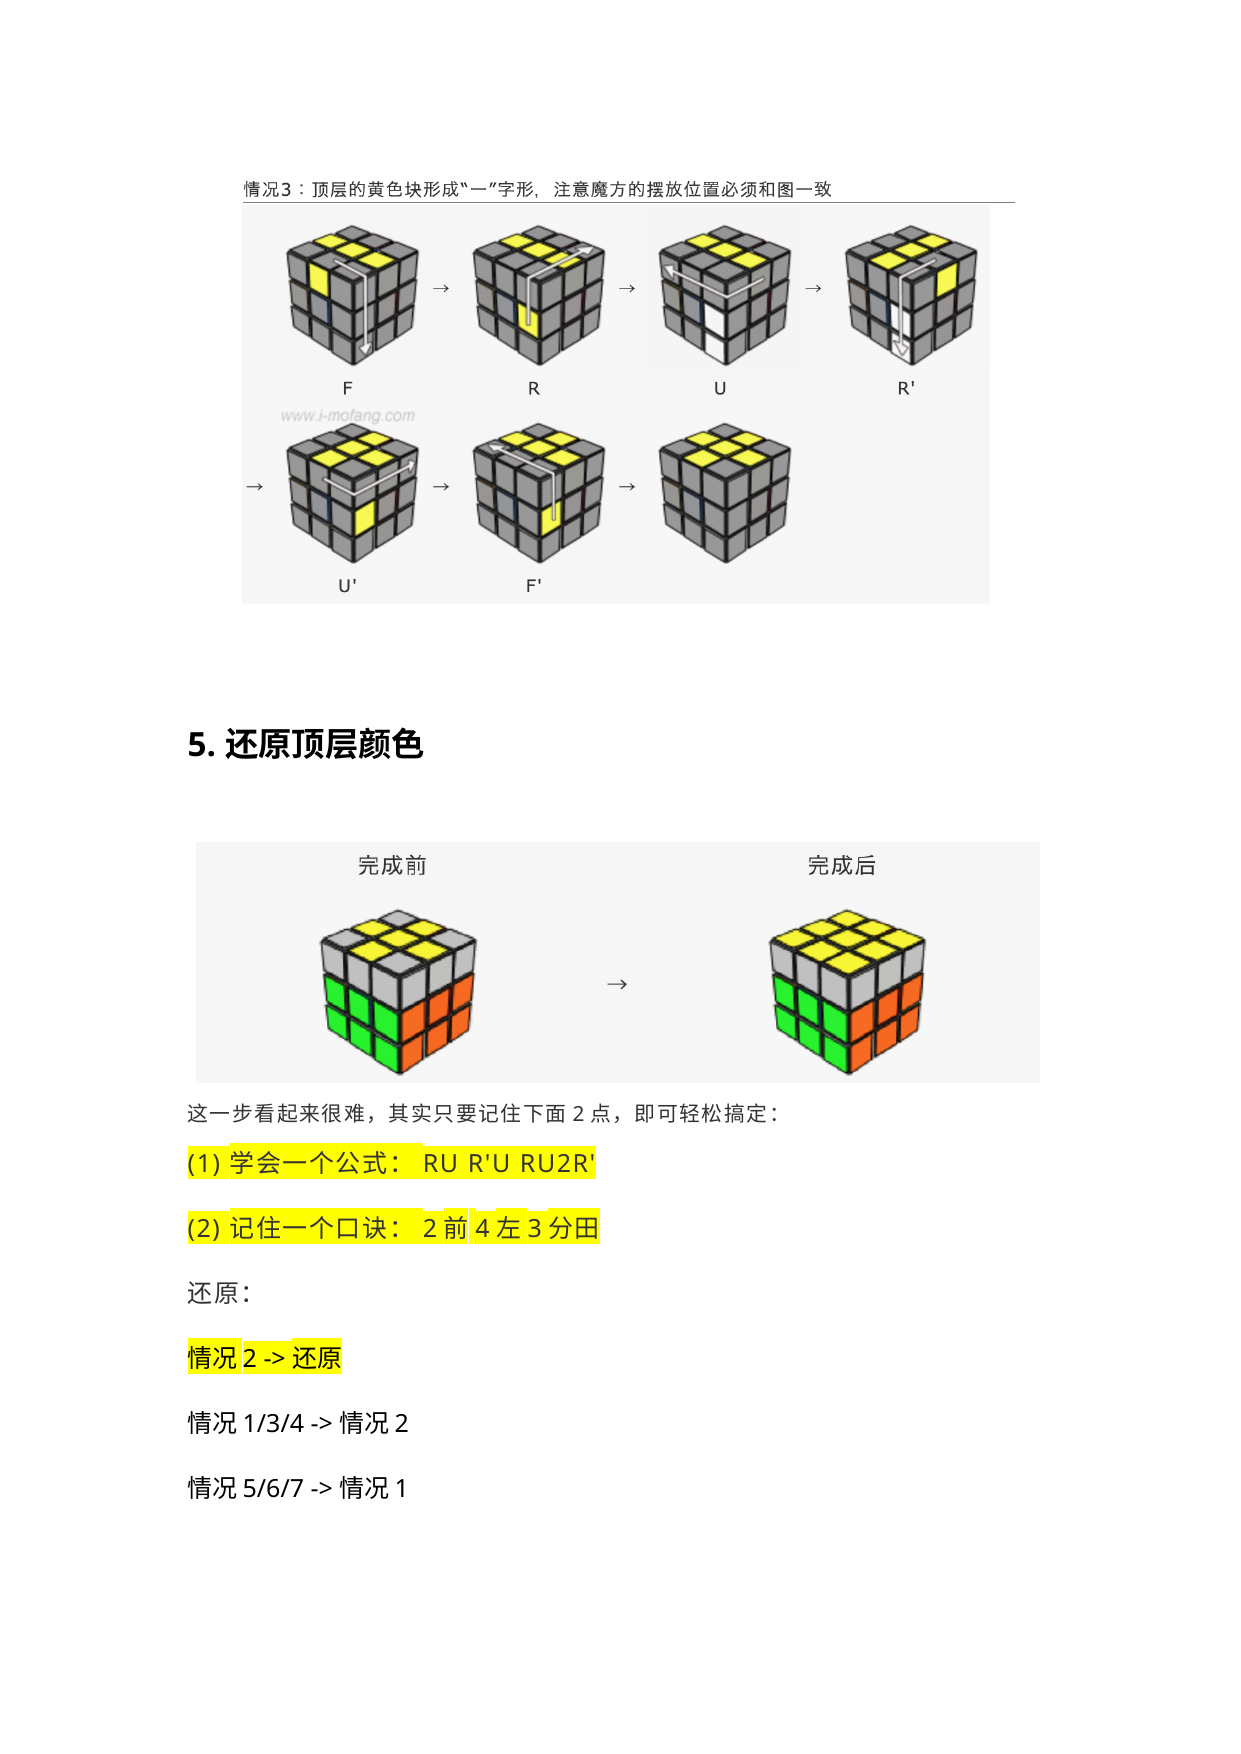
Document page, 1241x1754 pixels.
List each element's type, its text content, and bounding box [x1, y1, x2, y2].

subtitle 5. 还原顶层颜色 [187, 709, 1053, 774]
text 这一步看起来很难，其实只要记住下面2点，即可轻松搞定： (1) 学会一个公式： RU R'U RU2R' (2) 记住一个口诀： 2前4左3分田 [187, 1096, 1053, 1259]
text 情况5/6/7 -> 情况1 [187, 1454, 1053, 1519]
picture [187, 162, 1053, 663]
text 还原： [187, 1259, 1053, 1324]
picture [187, 836, 1053, 1093]
text 情况1/3/4 -> 情况2 [187, 1389, 1053, 1454]
text 情况2 -> 还原 [187, 1324, 1053, 1389]
